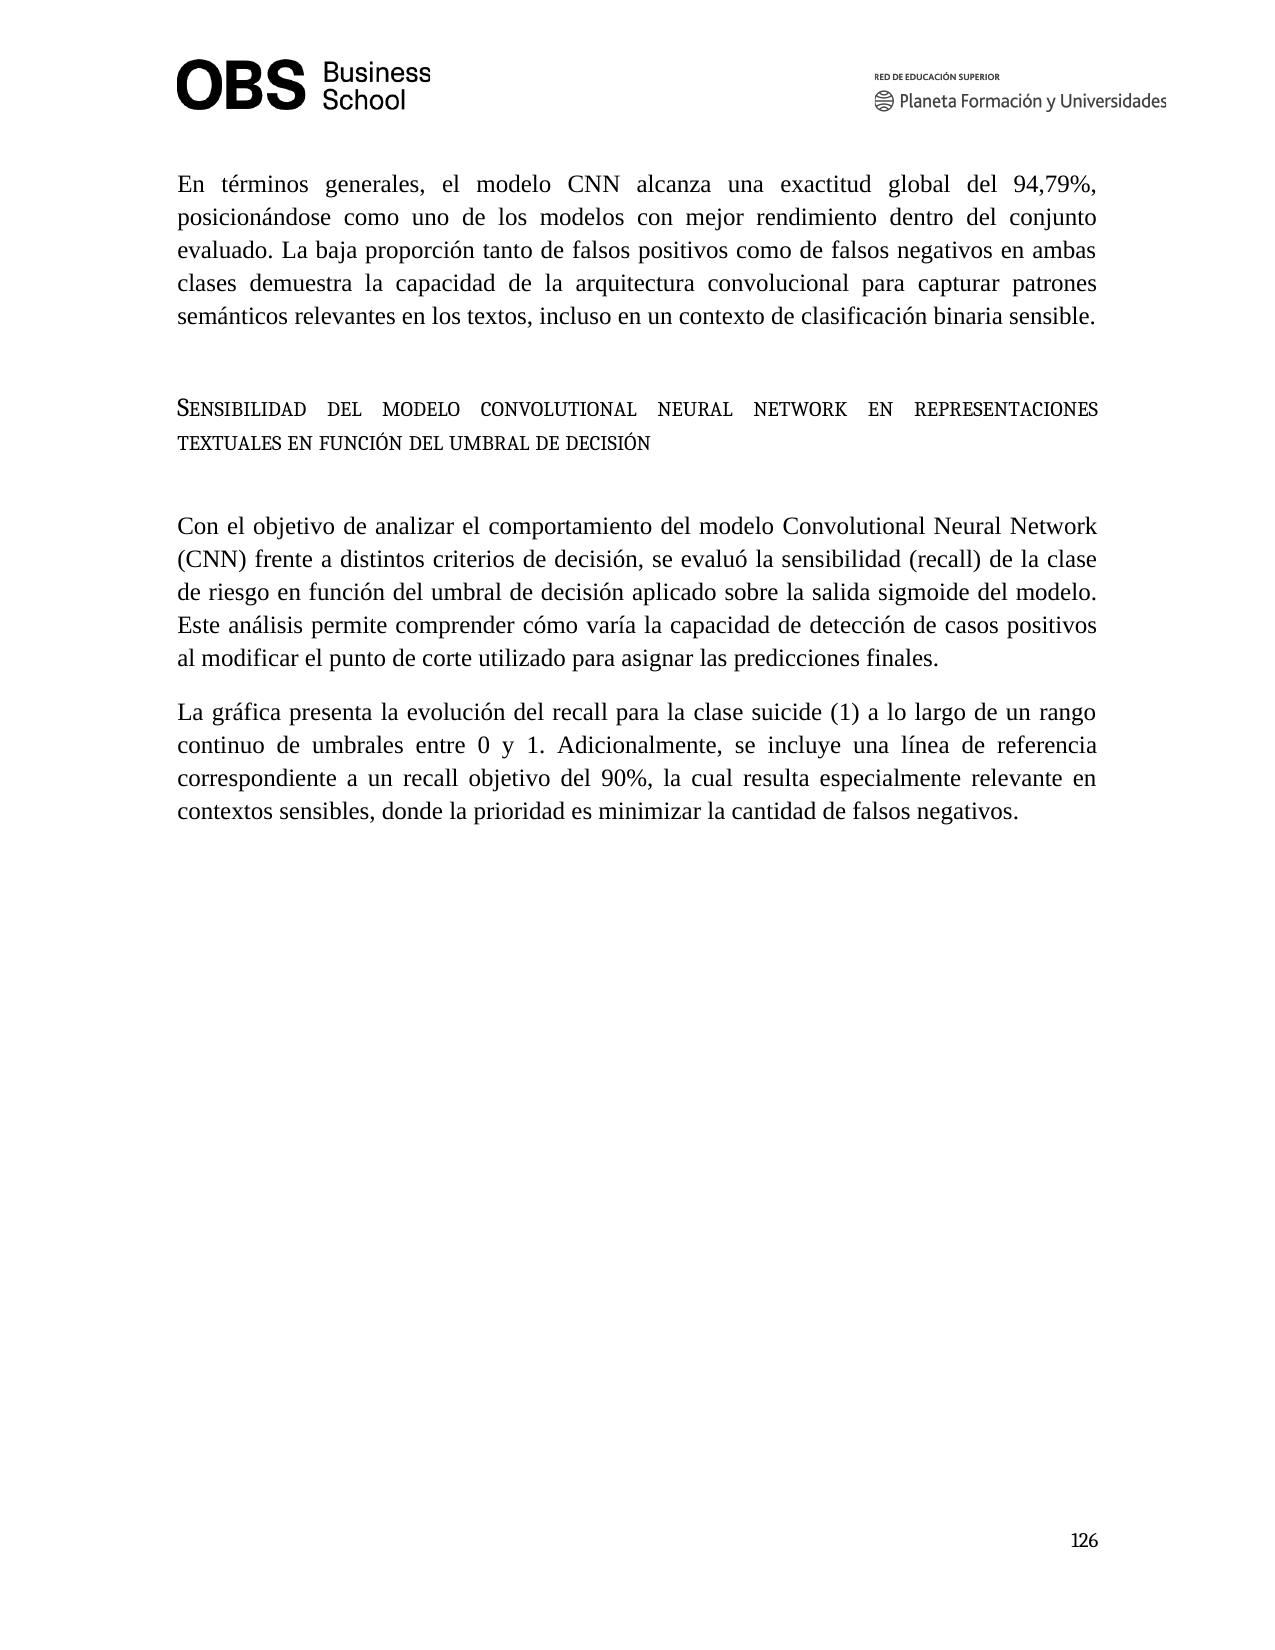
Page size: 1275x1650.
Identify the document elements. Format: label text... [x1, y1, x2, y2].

text La gráfica presenta la evolución del recall para la clase suicide (1) a lo largo de un rango continuo de umbrales entre 0 y 1. Adicionalmente, se incluye una línea de referencia correspondiente a un recall objetivo del 90%, la cual resulta especialmente relevante en contextos sensibles, donde la prioridad es minimizar la cantidad de falsos negativos. [177, 697, 1098, 825]
text En términos generales, el modelo CNN alcanza una exactitud global del 94,79%, posicionándose como uno de los modelos con mejor rendimiento dentro del conjunto evaluado. La baja proporción tanto de falsos positivos como de falsos negativos en ambas clases demuestra la capacidad de la arquitectura convolucional para capturar patrones semánticos relevantes en los textos, incluso en un contexto de clasificación binaria sensible. [177, 169, 1098, 330]
text Con el objetivo de analizar el comportamiento del modelo Convolutional Neural Network (CNN) frente a distintos criterios de decisión, se evaluó la sensibilidad (recall) de la clase de riesgo en función del umbral de decisión aplicado sobre la salida sigmoide del modelo. Este análisis permite comprender cómo varía la capacidad de detección de casos positivos al modificar el punto de corte utilizado para asignar las predicciones finales. [177, 511, 1098, 672]
subtitle Sensibilidad del modelo convolutional neural network en representaciones textuales en función del umbral de decisión [177, 392, 1098, 457]
picture [874, 72, 1167, 112]
picture [177, 59, 431, 110]
